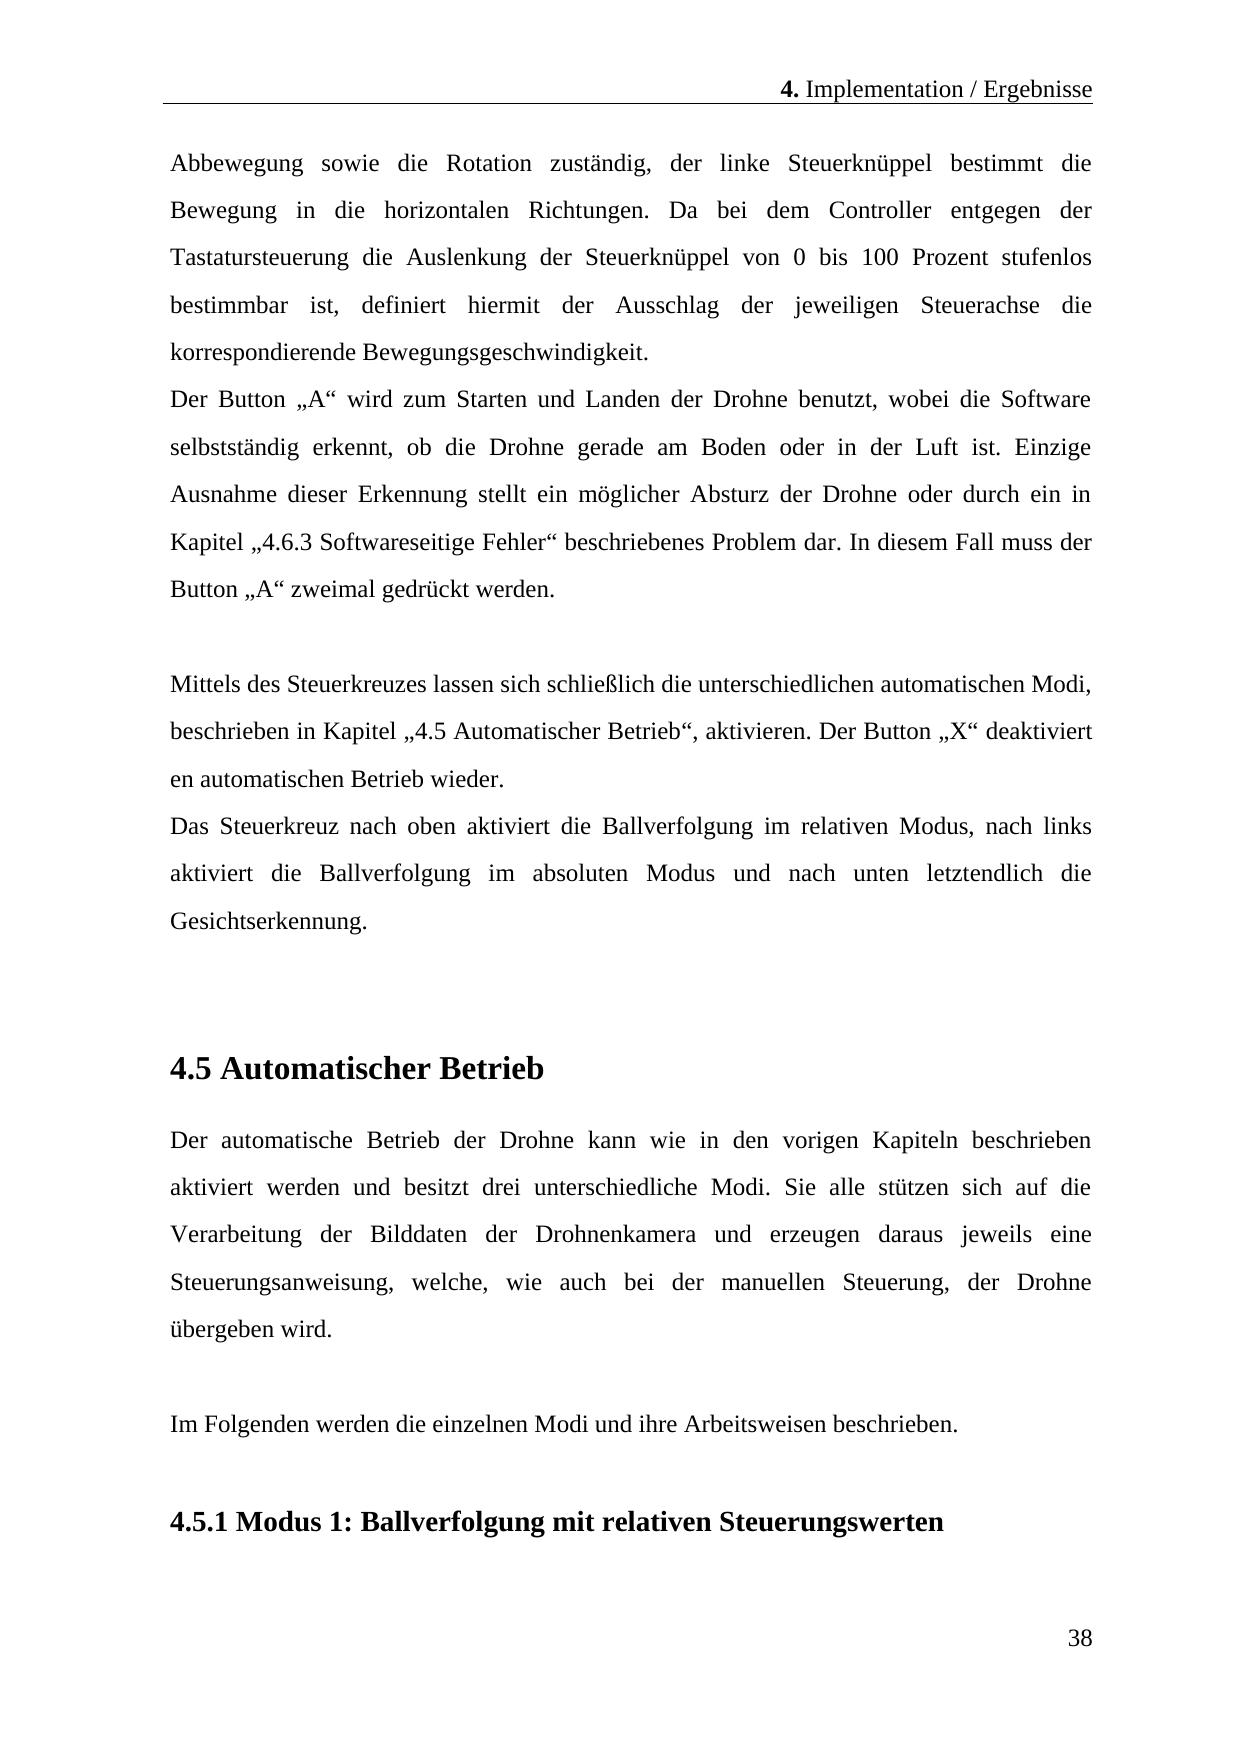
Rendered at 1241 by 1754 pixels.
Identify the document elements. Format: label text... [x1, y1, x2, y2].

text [170, 148, 1093, 366]
text Der Button „A“ wird zum Starten und Landen der Drohne benutzt, wobei die Software selbstständig erkennt, ob die Drohne gerade am Boden oder in der Luft ist. Einzige Ausnahme dieser Erkennung stellt ein möglicher Absturz der Drohne oder durch ein in Kapitel „4.6.3 Softwareseitige Fehler“ beschriebenes Problem dar. In diesem Fall muss der Button „A“ zweimal gedrückt werden. [170, 384, 1093, 603]
text Der automatische Betrieb der Drohne kann wie in den vorigen Kapiteln beschrieben aktiviert werden und besitzt drei unterschiedliche Modi. Sie alle stützen sich auf die Verarbeitung der Bilddaten der Drohnenkamera und erzeugen daraus jeweils eine Steuerungsanweisung, welche, wie auch bei der manuellen Steuerung, der Drohne übergeben wird. [170, 1125, 1093, 1343]
text Im Folgenden werden die einzelnen Modi und ihre Arbeitsweisen beschrieben. [170, 1409, 1093, 1438]
text Das Steuerkreuz nach oben aktiviert die Ballverfolgung im relativen Modus, nach links aktiviert die Ballverfolgung im absoluten Modus und nach unten letztendlich die Gesichtserkennung. [170, 811, 1093, 935]
subtitle 4.5 Automatischer Betrieb [170, 1048, 1093, 1086]
text Mittels des Steuerkreuzes lassen sich schließlich die unterschiedlichen automatischen Modi, beschrieben in Kapitel „4.5 Automatischer Betrieb“, aktivieren. Der Button „X“ deaktiviert en automatischen Betrieb wieder. [170, 669, 1093, 792]
subtitle 4.5.1 Modus 1: Ballverfolgung mit relativen Steuerungswerten [170, 1504, 1093, 1537]
